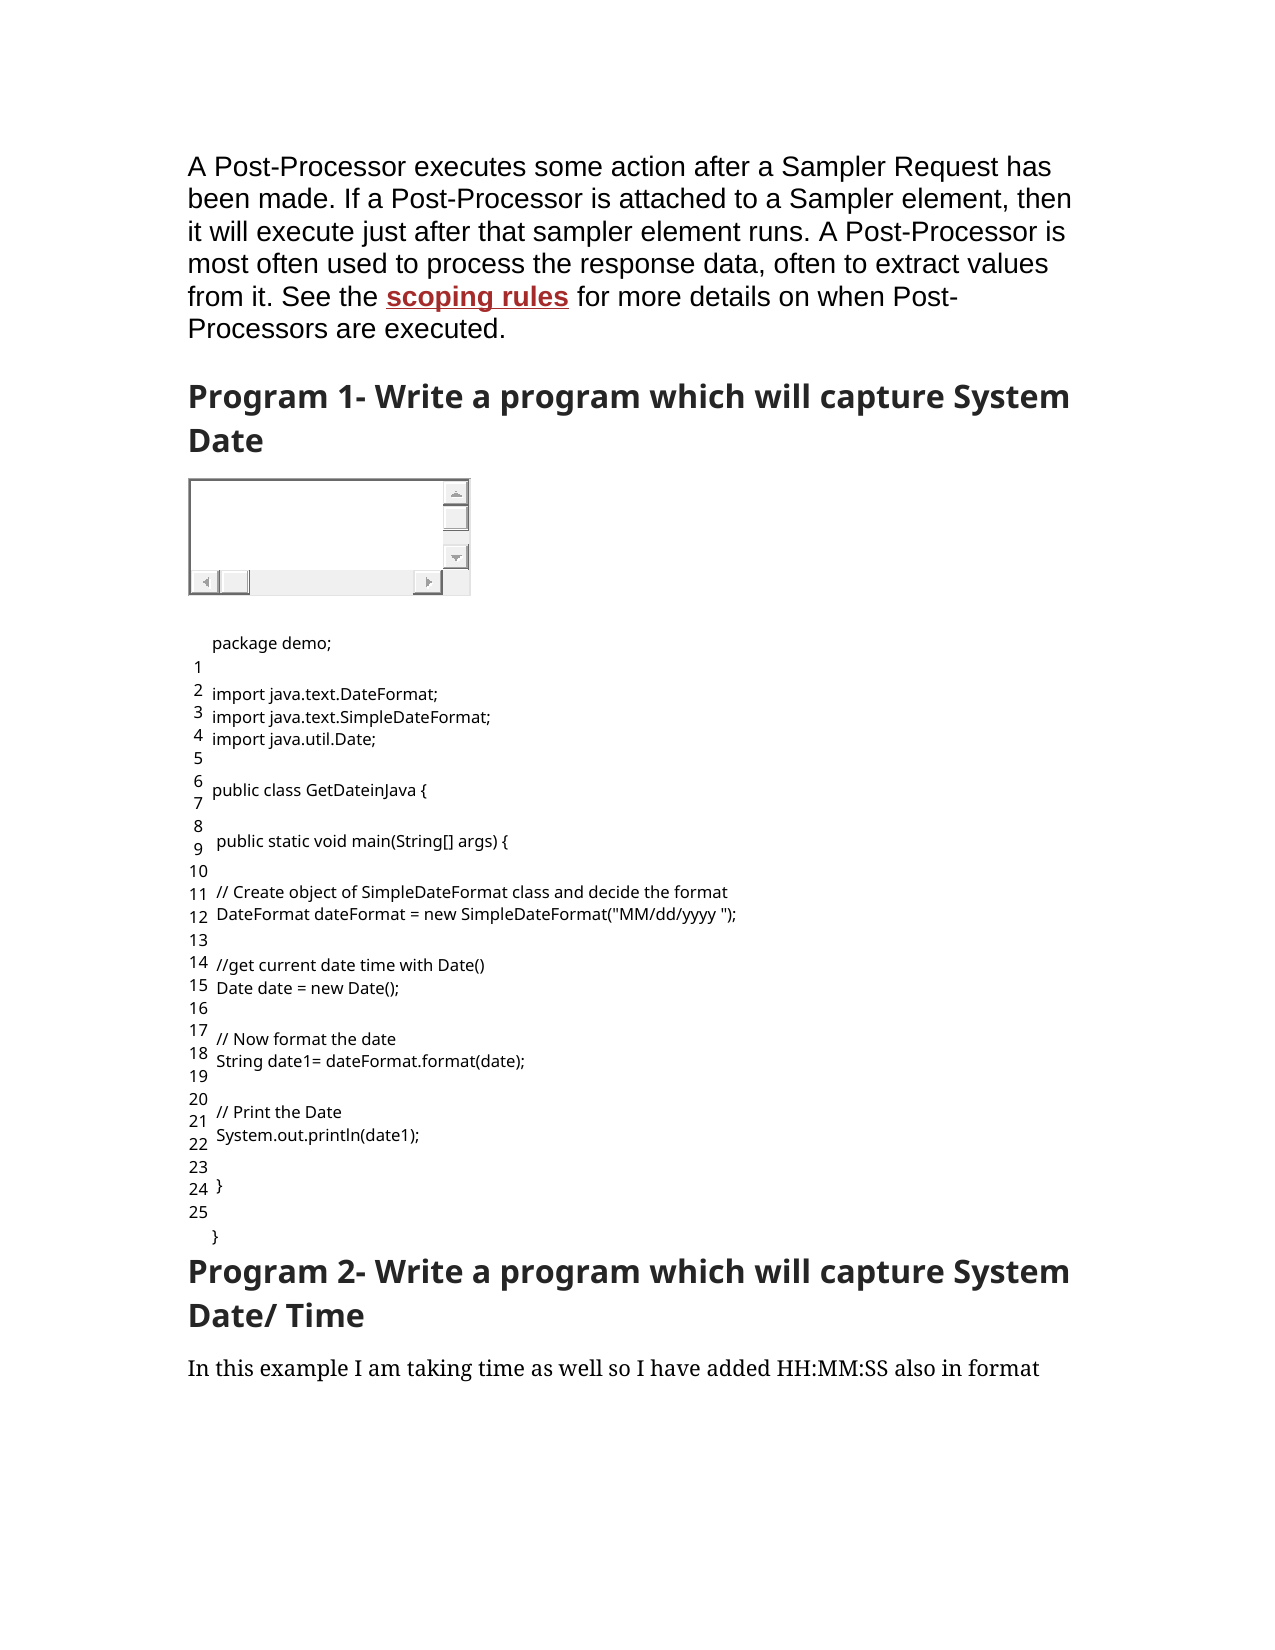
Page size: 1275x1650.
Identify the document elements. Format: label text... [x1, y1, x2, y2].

table_header package demo; import java.text.DateFormat; import java.text.SimpleDateFormat; import java.util.Date; public class GetDateinJava { public static void main(String[] args) { // Create object of SimpleDateFormat class and decide the format DateFormat dateFormat = new SimpleDateFormat("MM/dd/yyyy "); //get current date time with Date() Date date = new Date(); // Now format the date String date1= dateFormat.format(date); // Print the Date System.out.println(date1); } } [210, 630, 1095, 1249]
text Program 1- Write a program which will capture System Date [187, 373, 1087, 461]
text Program 2- Write a program which will capture System Date/ Time [187, 1249, 1087, 1337]
text In this example I am taking time as well so I have added HH:MM:SS also in format [187, 1353, 1087, 1383]
text A Post-Processor executes some action after a Sampler Request has been made. If a Post-Processor is attached to a Sampler element, then it will execute just after that sampler element runs. A Post-Processor is most often used to process the response data, often to extract values from it. See the scoping rules for more details on when Post-Processors are executed. [187, 150, 1087, 344]
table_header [186, 630, 210, 1249]
